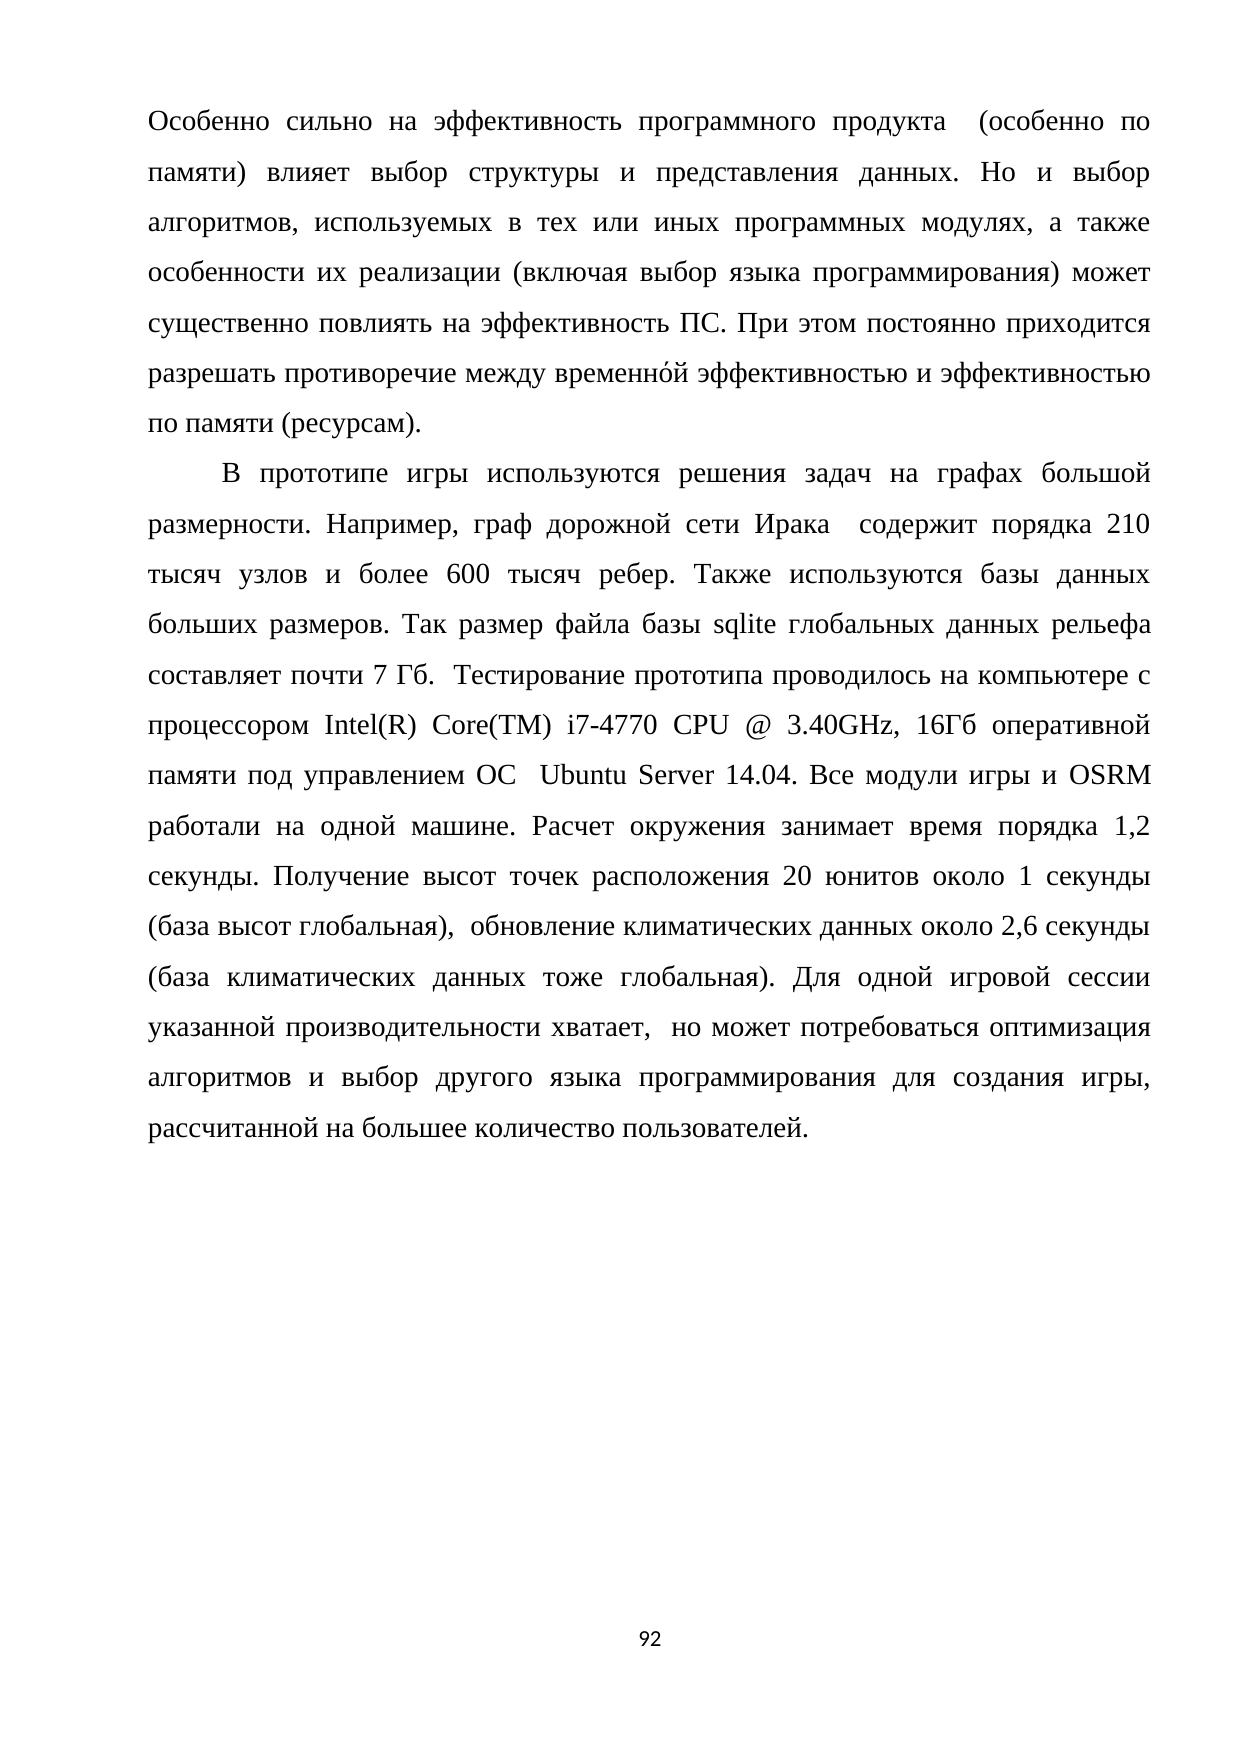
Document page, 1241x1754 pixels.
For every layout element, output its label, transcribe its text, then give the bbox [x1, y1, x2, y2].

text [148, 103, 1152, 439]
text В прототипе игры используются решения задач на графах большой размерности. Например, граф дорожной сети Ирака содержит порядка 210 тысяч узлов и более 600 тысяч ребер. Также используются базы данных больших размеров. Так размер файла базы sqlite глобальных данных рельефа составляет почти 7 Гб. Тестирование прототипа проводилось на компьютере с процессором Intel(R) Core(TM) i7-4770 CPU @ 3.40GHz, 16Гб оперативной памяти под управлением ОС Ubuntu Server 14.04. Все модули игры и OSRM работали на одной машине. Расчет окружения занимает время порядка 1,2 секунды. Получение высот точек расположения 20 юнитов около 1 секунды (база высот глобальная), обновление климатических данных около 2,6 секунды (база климатических данных тоже глобальная). Для одной игровой сессии указанной производительности хватает, но может потребоваться оптимизация алгоритмов и выбор другого языка программирования для создания игры, рассчитанной на большее количество пользователей. [148, 456, 1152, 1143]
